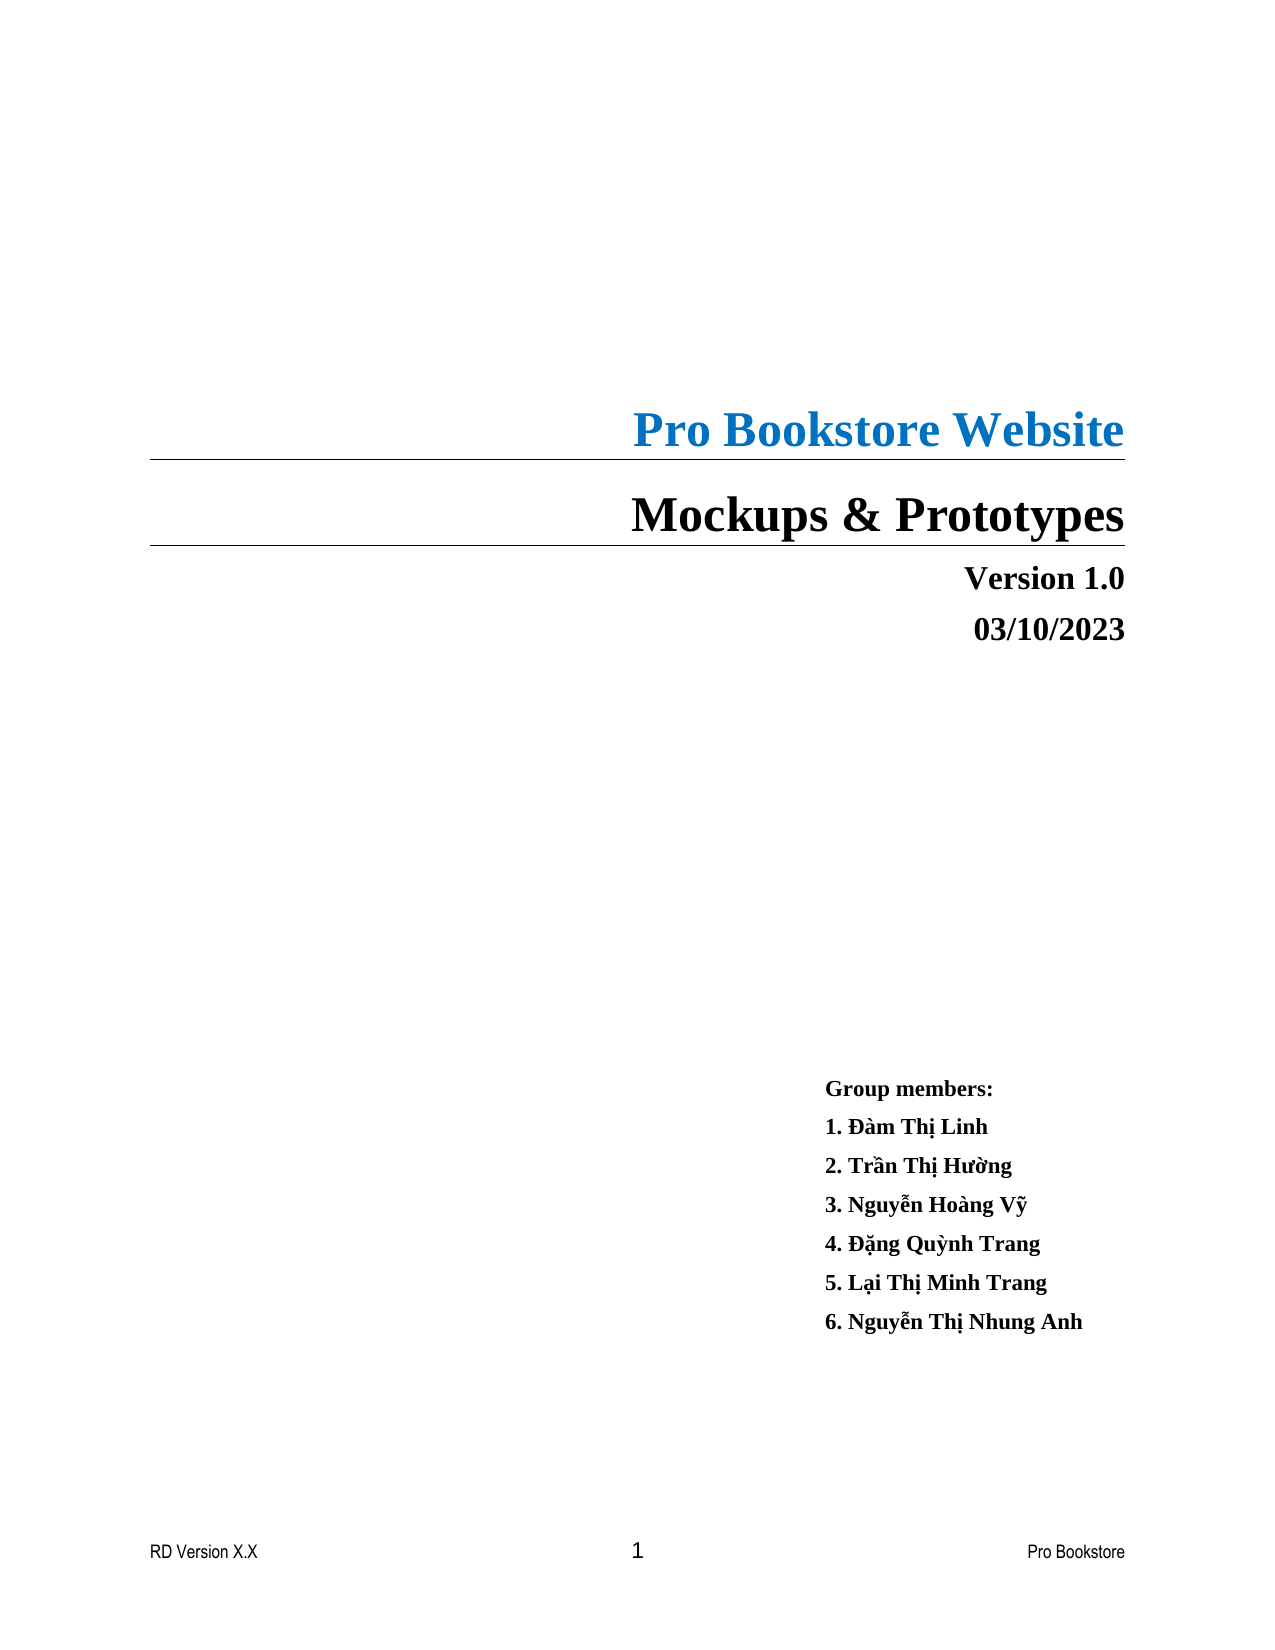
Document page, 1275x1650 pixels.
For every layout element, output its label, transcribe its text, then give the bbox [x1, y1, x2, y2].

text 2. Trần Thị Hường [825, 1152, 1125, 1179]
text Group members: [825, 1074, 1125, 1101]
text 5. Lại Thị Minh Trang [825, 1269, 1125, 1295]
text 4. Đặng Quỳnh Trang [825, 1230, 1125, 1256]
text Version 1.0 [150, 558, 1125, 597]
text Pro Bookstore Website [150, 399, 1125, 459]
subtitle Mockups & Prototypes [150, 485, 1125, 545]
text 6. Nguyễn Thị Nhung Anh [825, 1308, 1125, 1334]
text 1. Đàm Thị Linh [825, 1113, 1125, 1140]
text 3. Nguyễn Hoàng Vỹ [825, 1191, 1125, 1217]
text 03/10/2023 [150, 609, 1125, 647]
